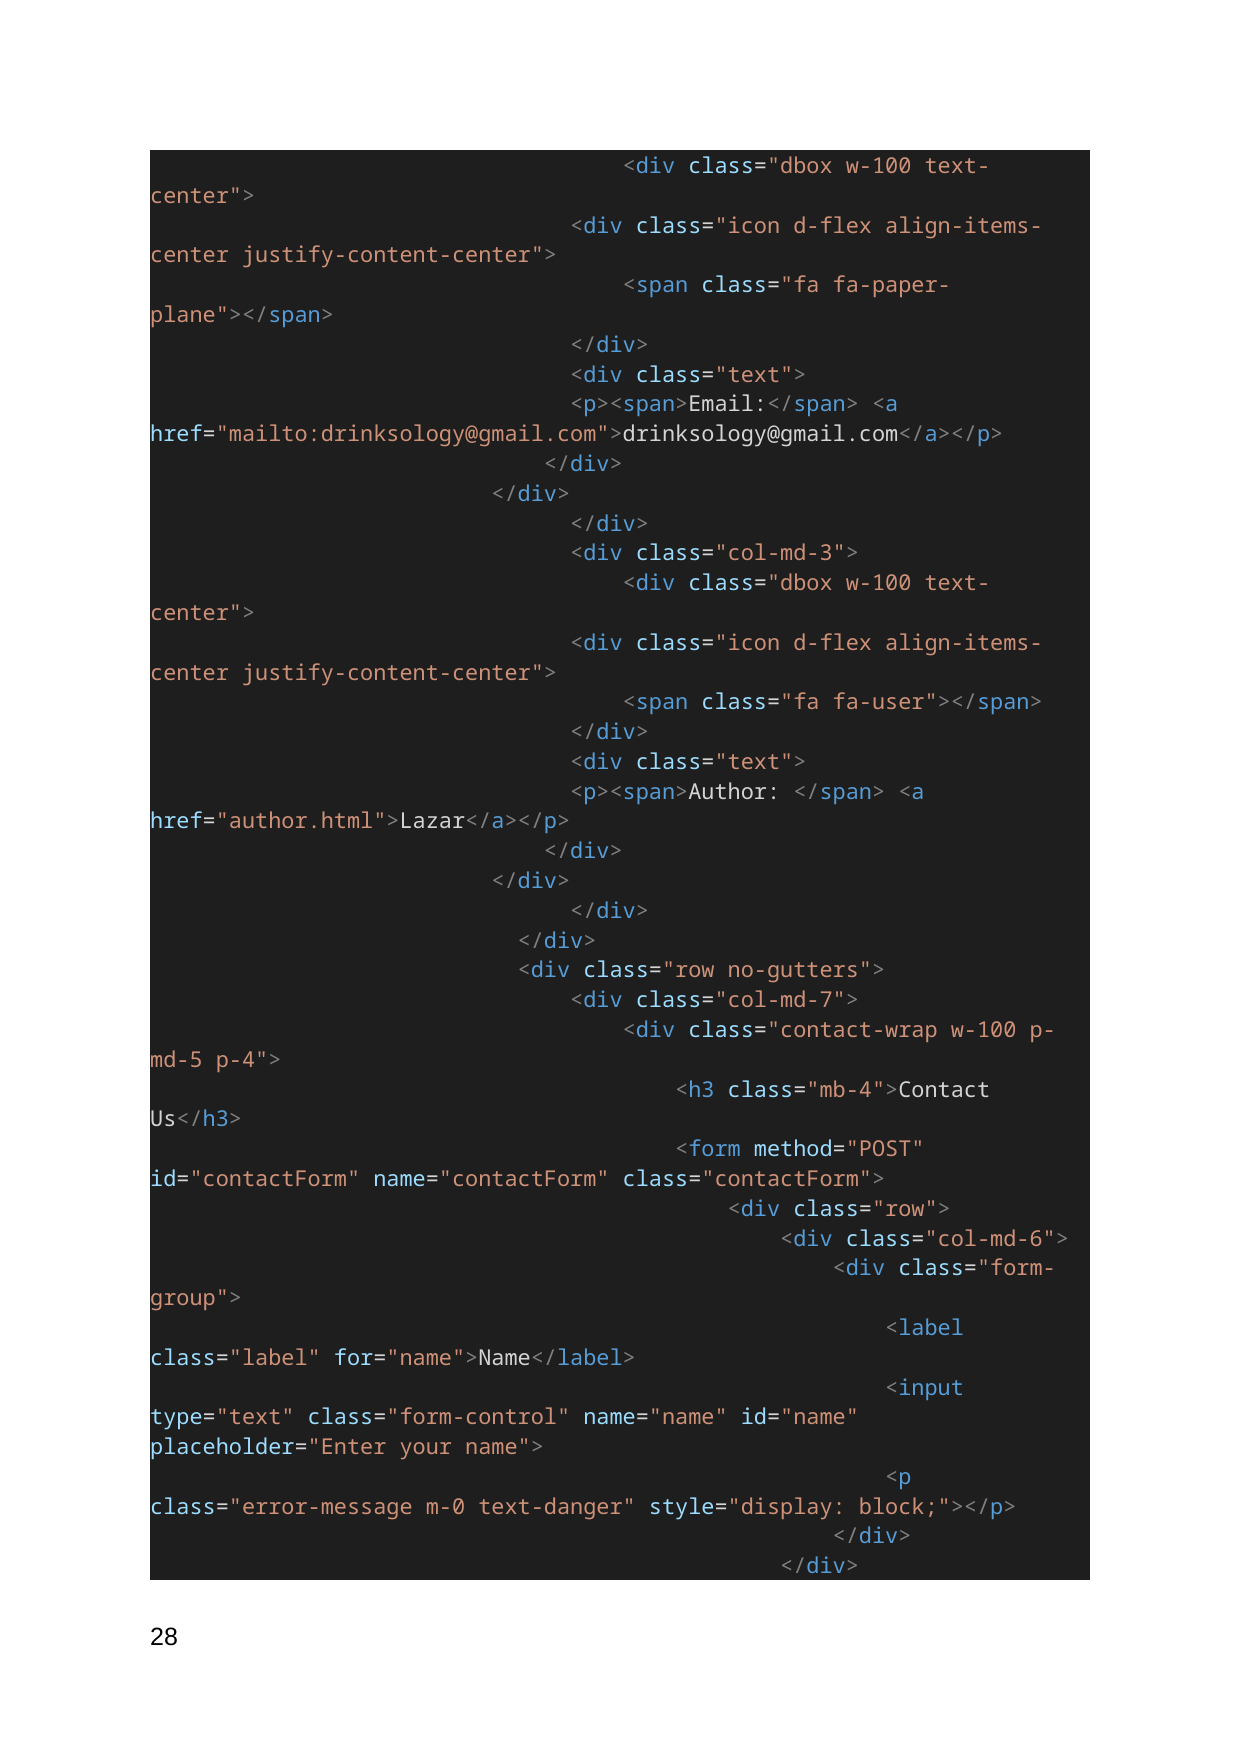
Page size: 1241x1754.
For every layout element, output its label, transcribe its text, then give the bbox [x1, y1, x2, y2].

text </div> [150, 507, 1090, 537]
text </div> [150, 895, 1090, 924]
text <div class="icon d-flex align-items-center justify-content-center"> [150, 627, 1090, 686]
text <div class="row"> [150, 1193, 1090, 1222]
text <label class="label" for="name">Name</label> [150, 1312, 1090, 1371]
text </div> [150, 329, 1090, 358]
text </div> [150, 716, 1090, 746]
text <div class="icon d-flex align-items-center justify-content-center"> [150, 209, 1090, 269]
text <div class="dbox w-100 text-center"> [150, 567, 1090, 627]
text <input type="text" class="form-control" name="name" id="name" placeholder="Enter your name"> [150, 1371, 1090, 1461]
text <div class="col-md-6"> [150, 1222, 1090, 1252]
text <div class="contact-wrap w-100 p-md-5 p-4"> [150, 1014, 1090, 1073]
text <p class="error-message m-0 text-danger" style="display: block;"></p> [150, 1461, 1090, 1520]
text <div class="col-md-3"> [150, 537, 1090, 567]
text <div class="dbox w-100 text-center"> [150, 150, 1090, 209]
text </div> [150, 1550, 1090, 1580]
text </div> [150, 865, 1090, 895]
text </div> [150, 1520, 1090, 1550]
text </div> [150, 478, 1090, 507]
text <form method="POST" id="contactForm" name="contactForm" class="contactForm"> [150, 1133, 1090, 1193]
text <div class="text"> [150, 746, 1090, 776]
text <p><span>Author: </span> <a href="author.html">Lazar</a></p> [150, 776, 1090, 835]
text <span class="fa fa-user"></span> [150, 686, 1090, 716]
text <div class="row no-gutters"> [150, 954, 1090, 984]
text </div> [150, 835, 1090, 865]
text </div> [150, 924, 1090, 954]
text <p><span>Email:</span> <a href="mailto:drinksology@gmail.com">drinksology@gmail.com</a></p> [150, 388, 1090, 448]
text <div class="col-md-7"> [150, 984, 1090, 1014]
text <div class="text"> [150, 358, 1090, 388]
text <span class="fa fa-paper-plane"></span> [150, 269, 1090, 329]
text </div> [150, 448, 1090, 478]
text <h3 class="mb-4">Contact Us</h3> [150, 1073, 1090, 1133]
text <div class="form-group"> [150, 1252, 1090, 1312]
